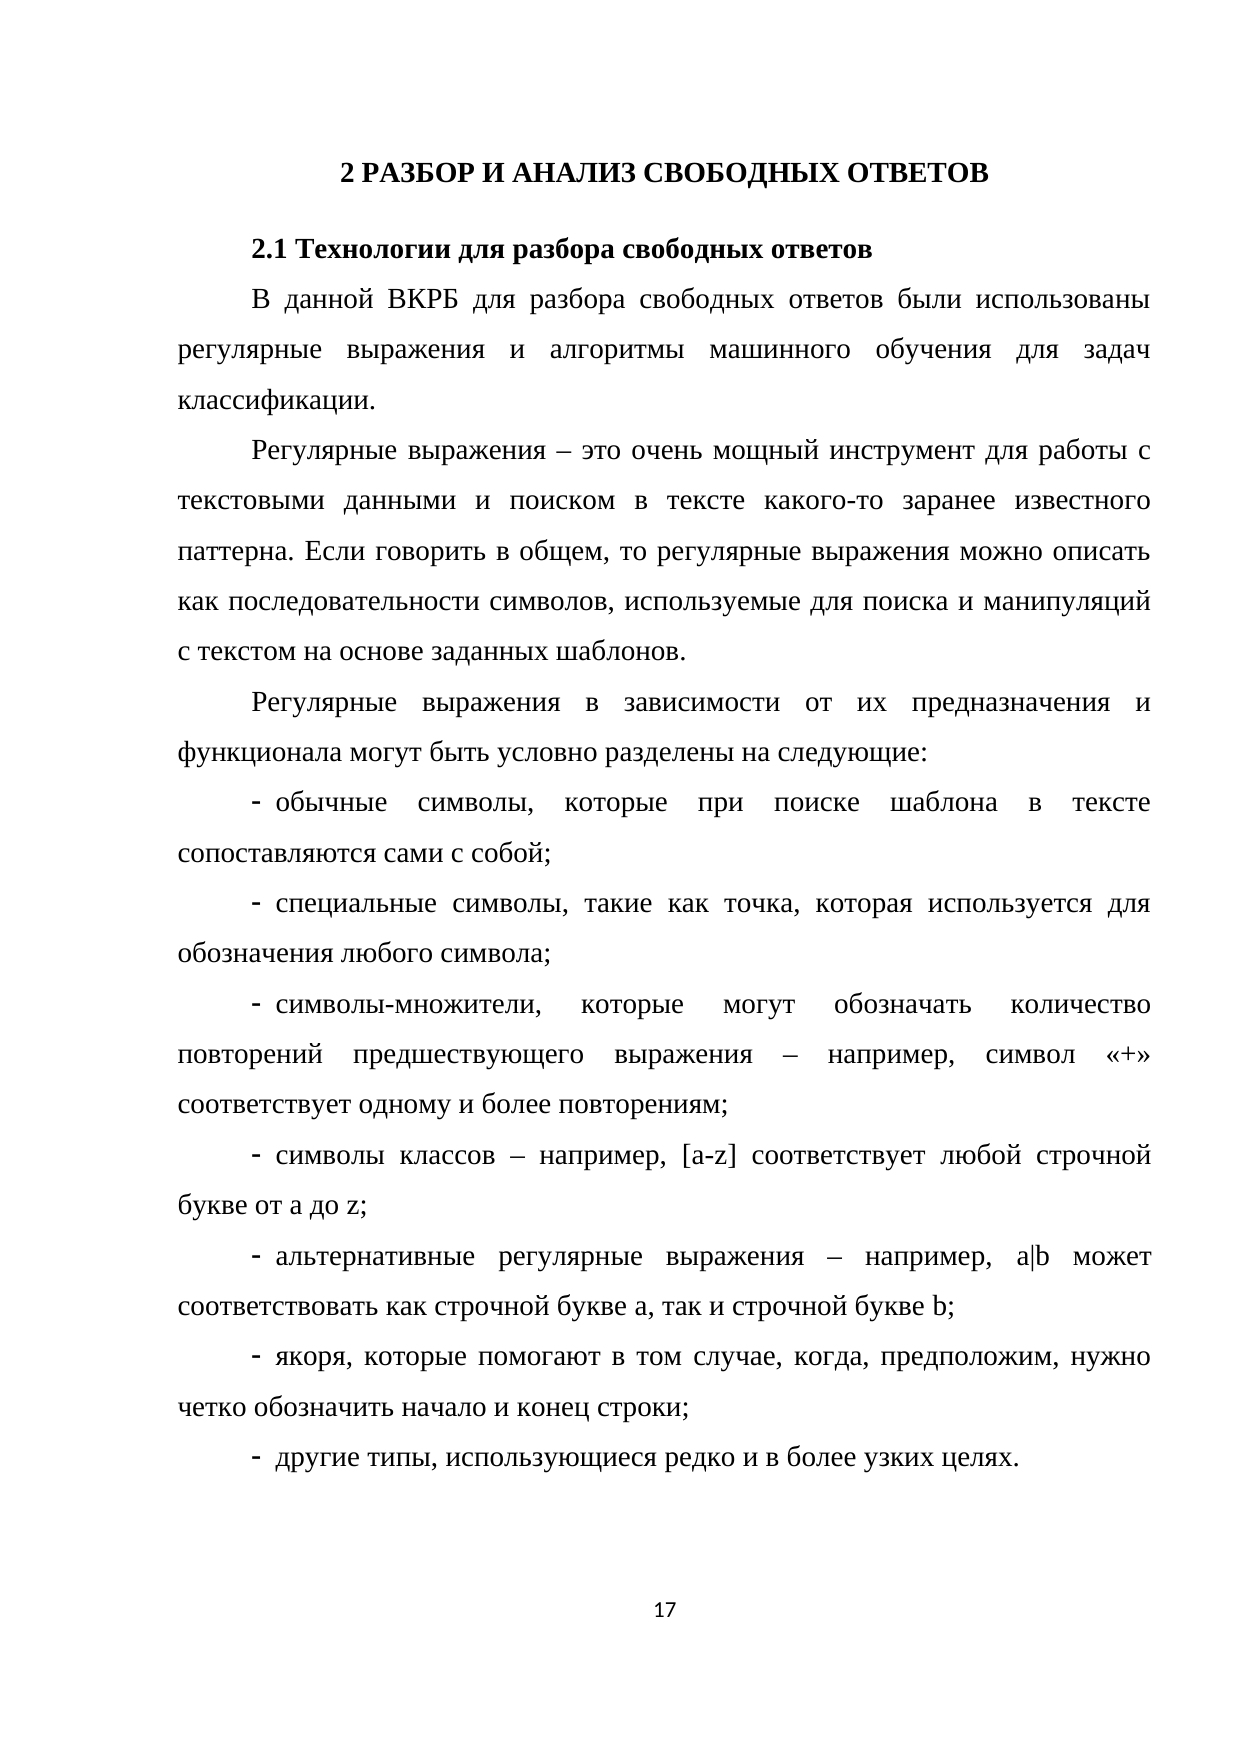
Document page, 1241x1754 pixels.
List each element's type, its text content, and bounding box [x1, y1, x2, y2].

text Регулярные выражения – это очень мощный инструмент для работы с текстовыми данными и поиском в тексте какого-то заранее известного паттерна. Если говорить в общем, то регулярные выражения можно описать как последовательности символов, используемые для поиска и манипуляций с текстом на основе заданных шаблонов. [177, 432, 1152, 667]
text Регулярные выражения в зависимости от их предназначения и функционала могут быть условно разделены на следующие: [177, 684, 1152, 768]
list альтернативные регулярные выражения – например, a|b может соответствовать как строчной букве a, так и строчной букве b; [177, 1238, 1152, 1322]
list якоря, которые помогают в том случае, когда, предположим, нужно четко обозначить начало и конец строки; [177, 1338, 1152, 1422]
subtitle 2 РАЗБОР И АНАЛИЗ СВОБОДНЫХ ОТВЕТОВ [177, 156, 1152, 189]
subtitle 2.1 Технологии для разбора свободных ответов [177, 231, 1152, 264]
list другие типы, использующиеся редко и в более узких целях. [177, 1439, 1152, 1473]
list обычные символы, которые при поиске шаблона в тексте сопоставляются сами с собой; [177, 784, 1152, 868]
text В данной ВКРБ для разбора свободных ответов были использованы регулярные выражения и алгоритмы машинного обучения для задач классификации. [177, 281, 1152, 415]
list специальные символы, такие как точка, которая используется для обозначения любого символа; [177, 885, 1152, 969]
list символы-множители, которые могут обозначать количество повторений предшествующего выражения – например, символ «+» соответствует одному и более повторениям; [177, 986, 1152, 1120]
list символы классов – например, [a-z] соответствует любой строчной букве от a до z; [177, 1137, 1152, 1221]
